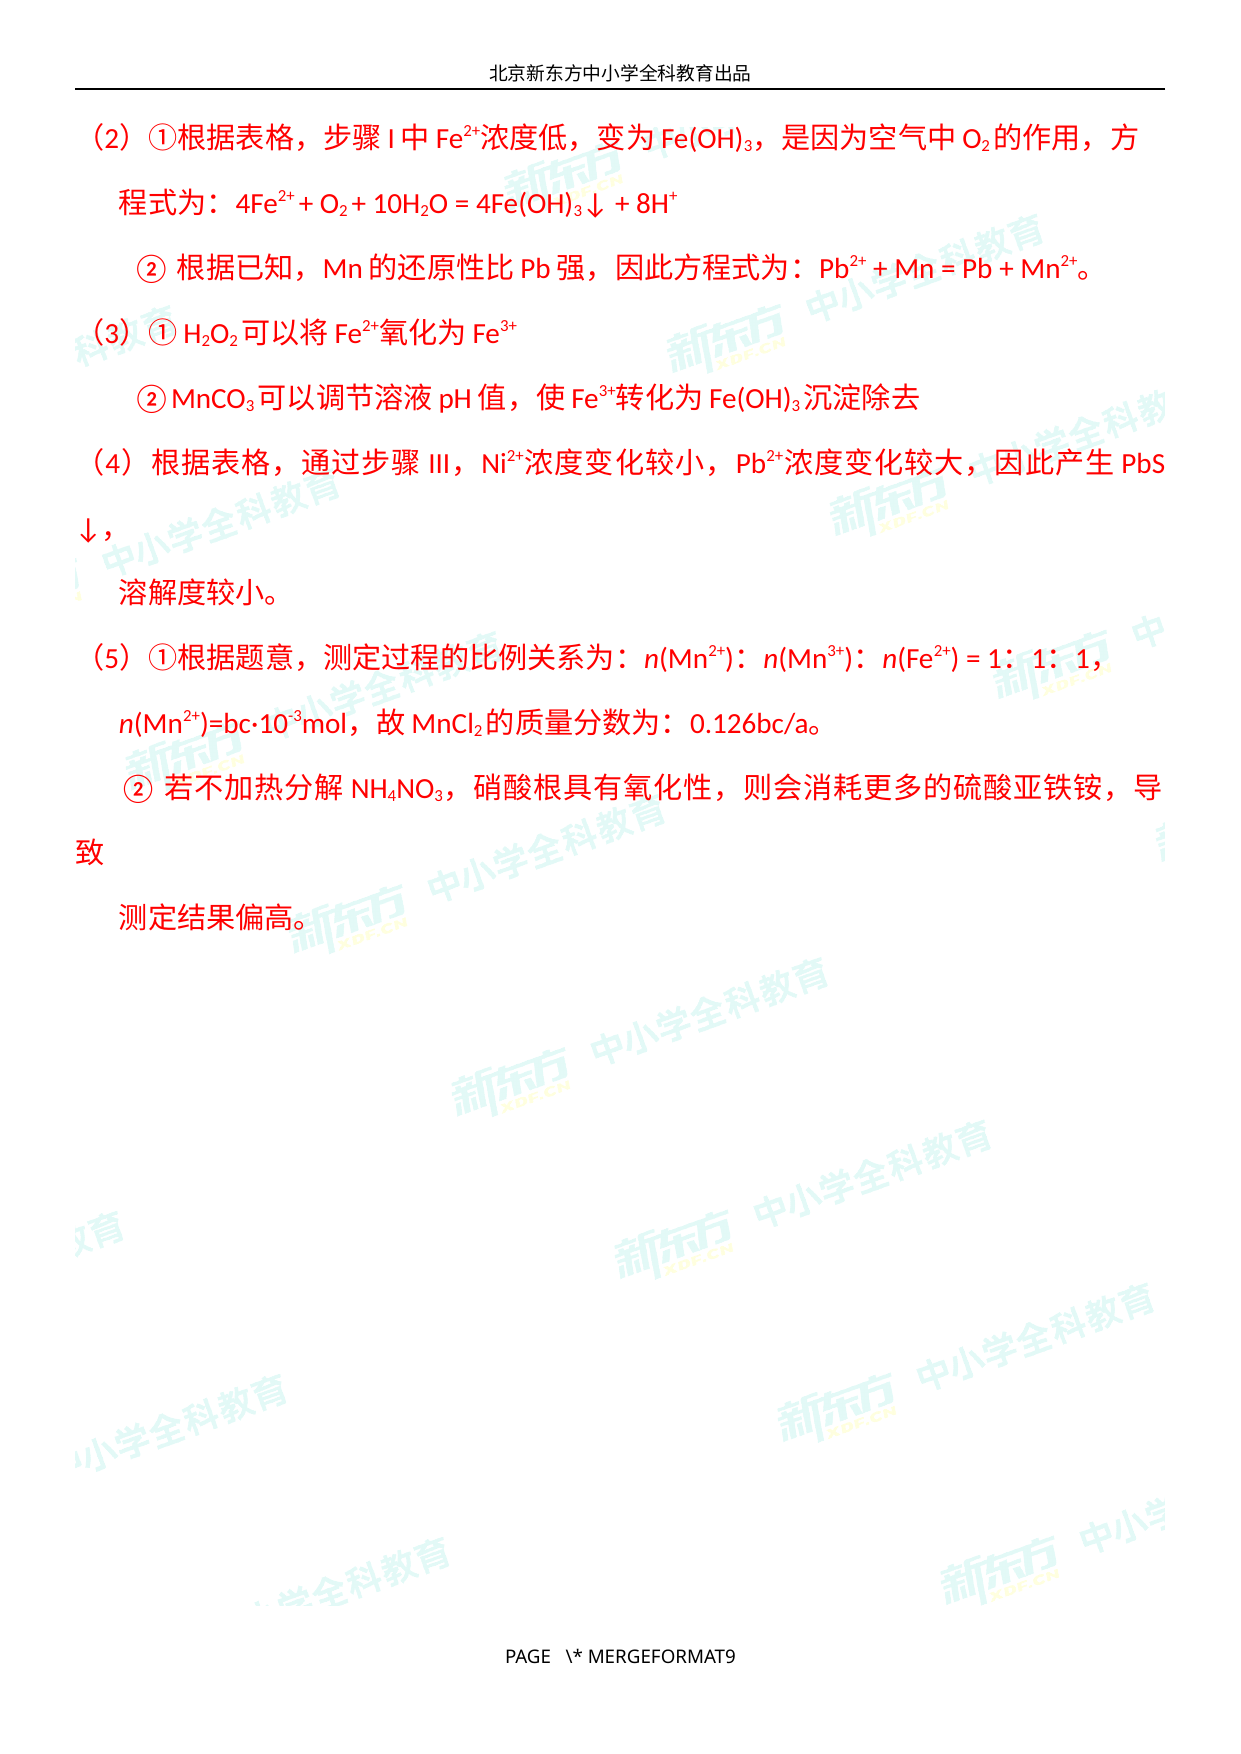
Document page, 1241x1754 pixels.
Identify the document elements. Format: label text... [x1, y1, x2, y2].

text 溶解度较小。 [75, 558, 1165, 623]
text ②根据已知，Mn的还原性比Pb强，因此方程式为：Pb2+ + Mn = Pb + Mn2+。 [75, 233, 1165, 298]
text （3）①H2O2可以将Fe2+氧化为Fe3+ [75, 298, 1165, 363]
text ②若不加热分解NH4NO3，硝酸根具有氧化性，则会消耗更多的硫酸亚铁铵，导致 [75, 753, 1165, 883]
text n(Mn2+)=bc·10-3mol，故MnCl2的质量分数为：0.126bc/a。 [75, 688, 1165, 753]
text （2）①根据表格，步骤I中Fe2+浓度低，变为Fe(OH)3，是因为空气中O2的作用，方 [75, 103, 1165, 168]
text （5）①根据题意，测定过程的比例关系为：n(Mn2+)：n(Mn3+)：n(Fe2+) = 1：1：1， [75, 623, 1165, 688]
text ②MnCO3可以调节溶液pH值，使Fe3+转化为Fe(OH)3沉淀除去 [75, 363, 1165, 428]
text 程式为：4Fe2+ + O2 + 10H2O = 4Fe(OH)3↓ + 8H+ [75, 168, 1165, 233]
text 测定结果偏高。 [75, 883, 1165, 948]
text （4）根据表格，通过步骤III，Ni2+浓度变化较小，Pb2+浓度变化较大，因此产生PbS↓， [75, 428, 1165, 558]
